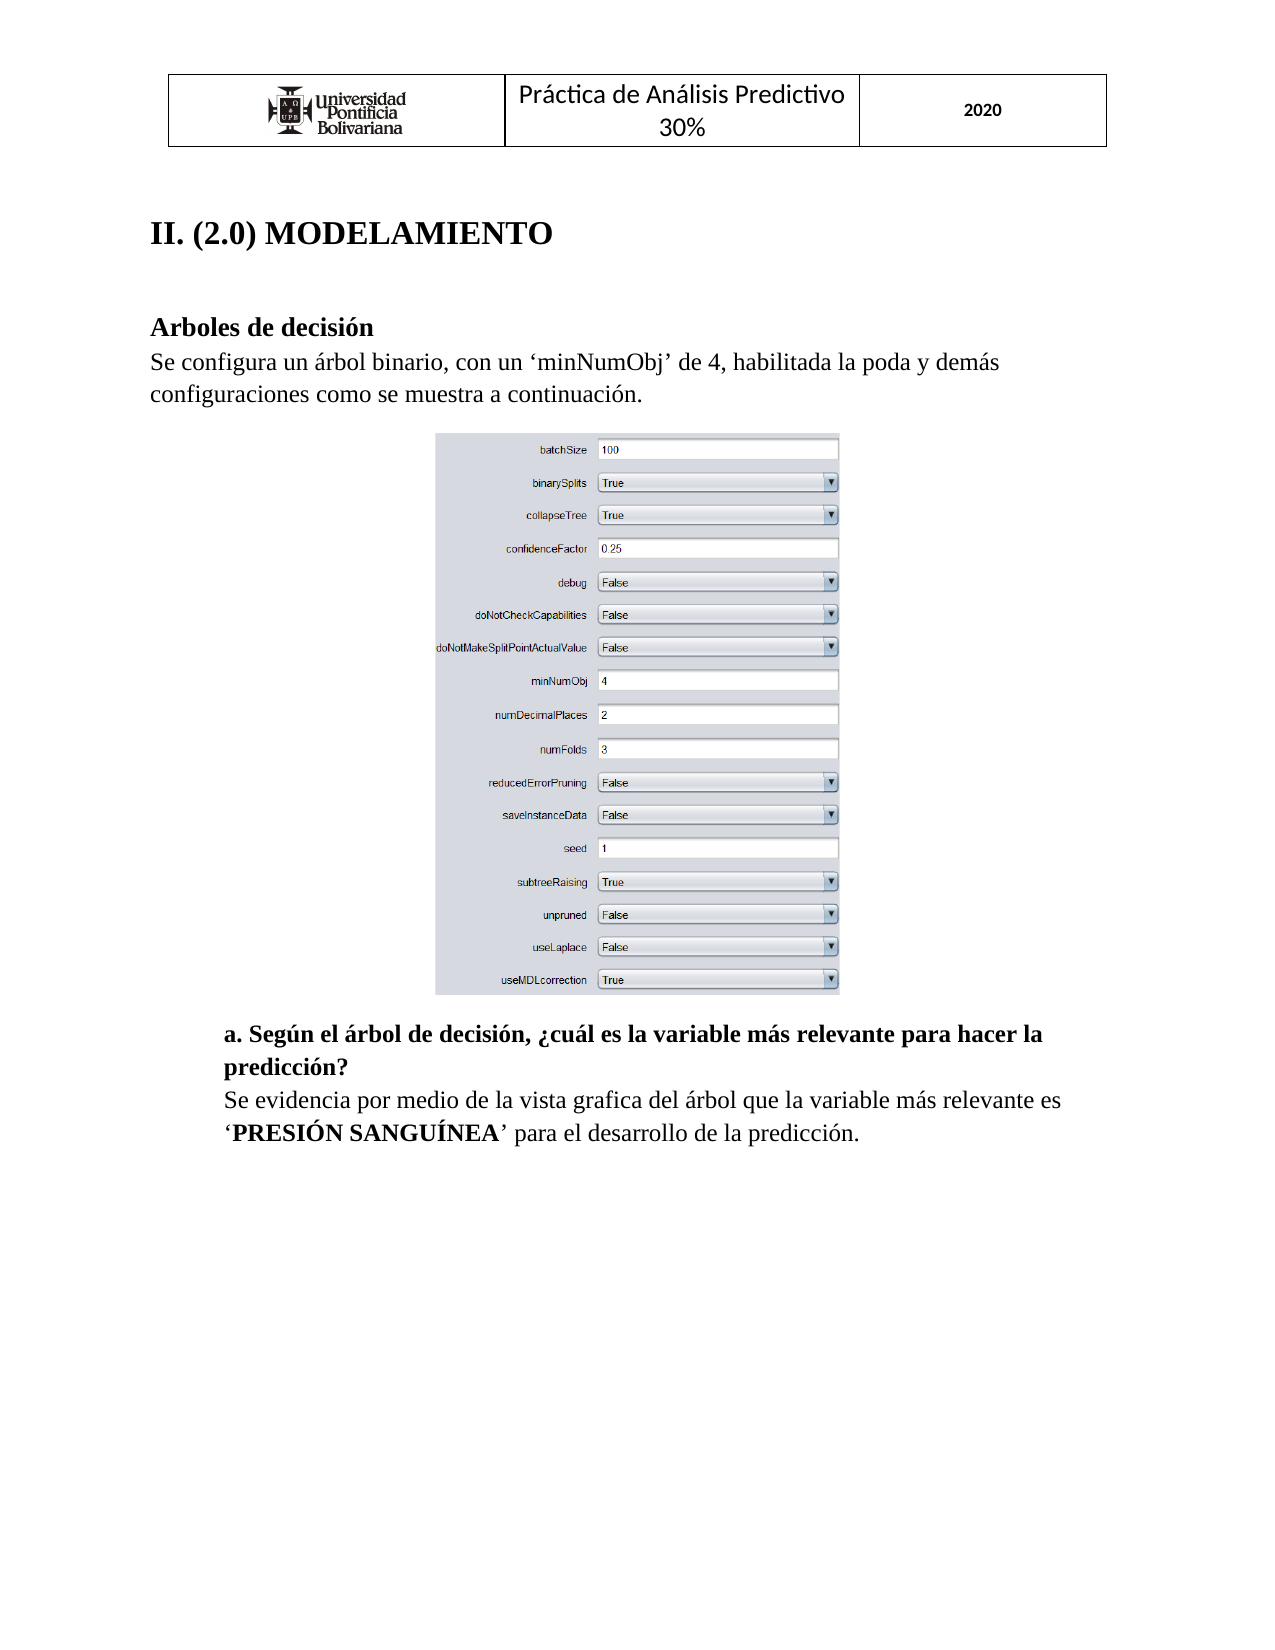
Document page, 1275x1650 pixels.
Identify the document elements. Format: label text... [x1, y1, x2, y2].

subtitle II. (2.0) MODELAMIENTO [150, 213, 1125, 251]
subtitle Arboles de decisión [150, 311, 1125, 342]
subtitle a. Según el árbol de decisión, ¿cuál es la variable más relevante para hacer la predicción? [224, 1019, 1125, 1081]
picture [435, 433, 840, 995]
text Se evidencia por medio de la vista grafica del árbol que la variable más relevante es ‘PRESIÓN SANGUÍNEA’ para el desarrollo de la predicción. [224, 1085, 1125, 1147]
text Se configura un árbol binario, con un ‘minNumObj’ de 4, habilitada la poda y demás configuraciones como se muestra a continuación. [150, 347, 1125, 408]
picture [258, 79, 415, 142]
